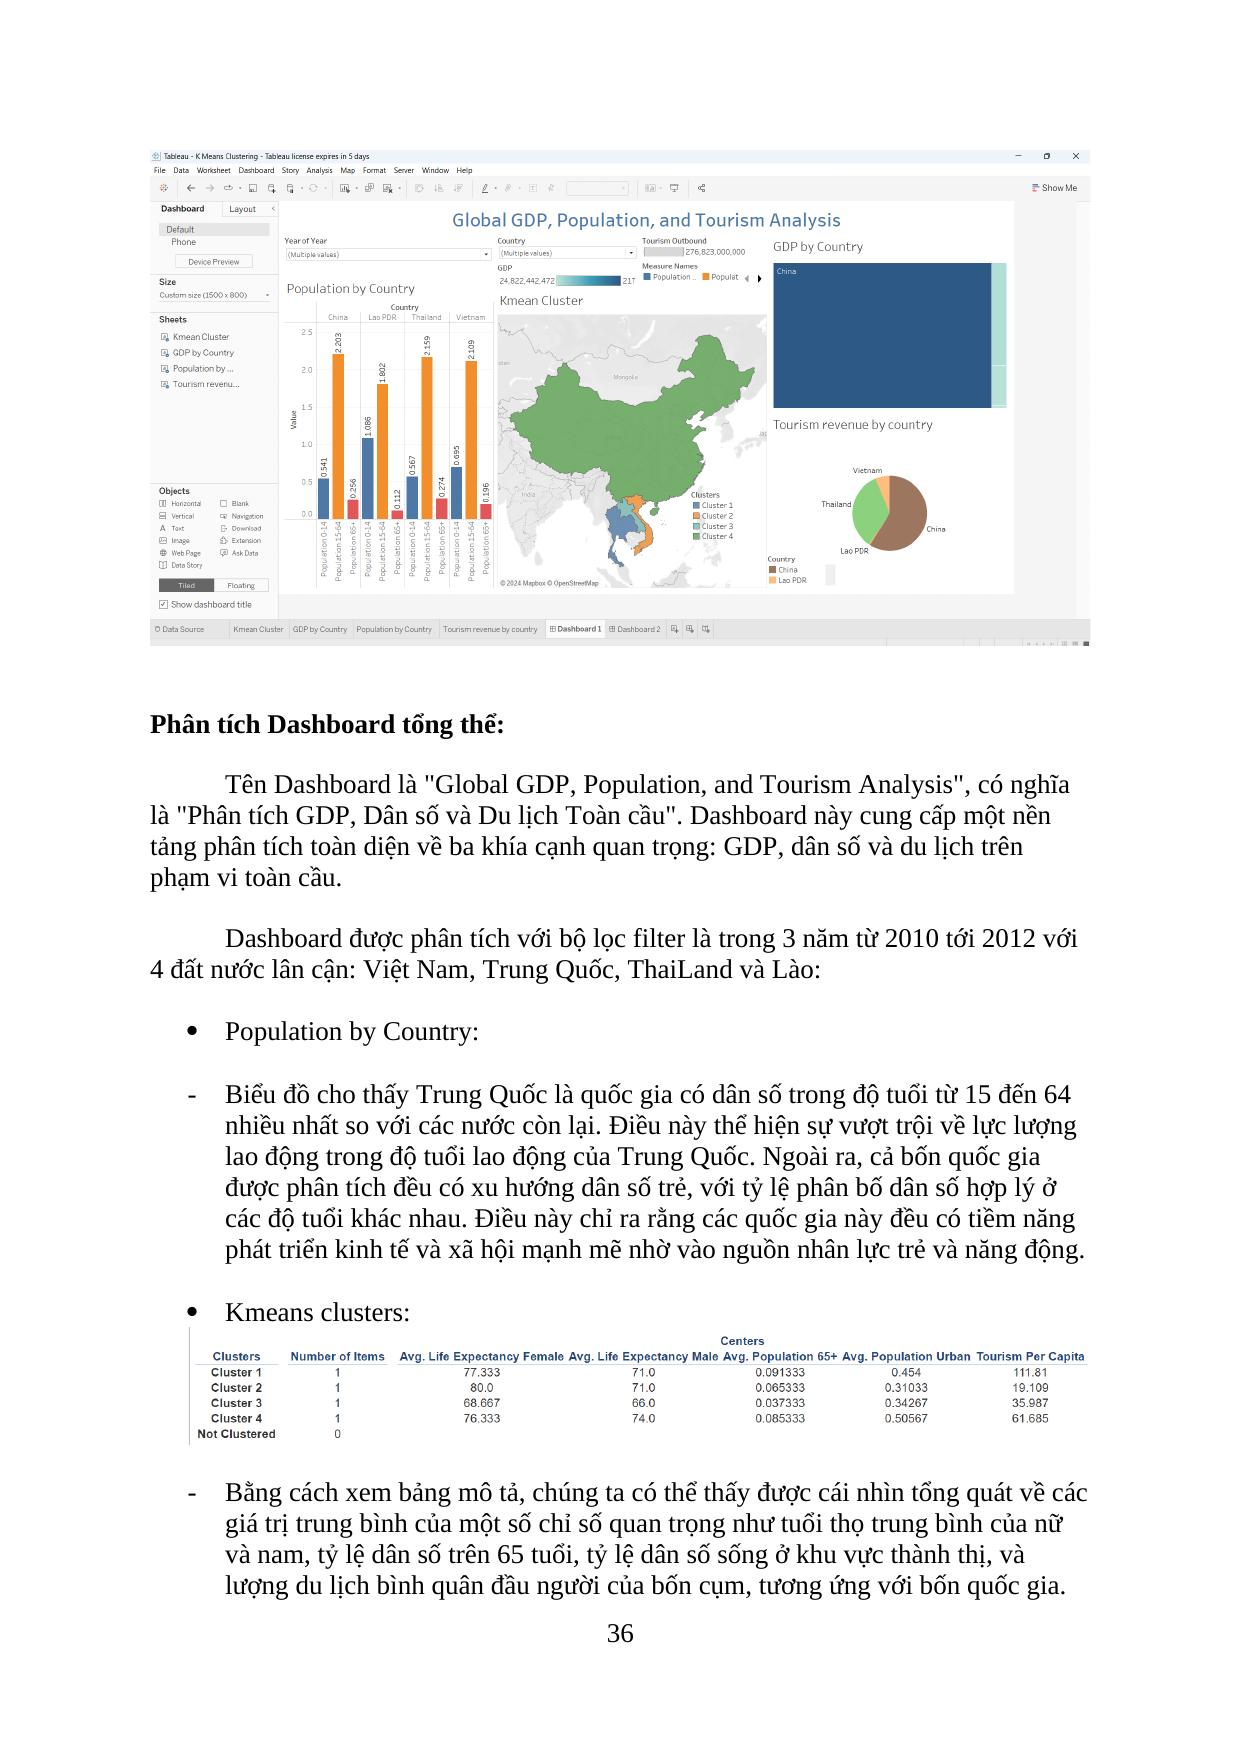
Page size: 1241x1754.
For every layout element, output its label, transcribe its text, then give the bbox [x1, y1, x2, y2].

picture [187, 1327, 1128, 1445]
text Phân tích Dashboard tổng thể: [150, 708, 1090, 739]
text Tên Dashboard là "Global GDP, Population, and Tourism Analysis", có nghĩa là "Phân tích GDP, Dân số và Du lịch Toàn cầu". Dashboard này cung cấp một nền tảng phân tích toàn diện về ba khía cạnh quan trọng: GDP, dân số và du lịch trên phạm vi toàn cầu. [150, 768, 1090, 893]
text Dashboard được phân tích với bộ lọc filter là trong 3 năm từ 2010 tới 2012 với 4 đất nước lân cận: Việt Nam, Trung Quốc, ThaiLand và Lào: [150, 922, 1090, 984]
picture [150, 150, 1091, 646]
list Bằng cách xem bảng mô tả, chúng ta có thể thấy được cái nhìn tổng quát về các giá trị trung bình của một số chỉ số quan trọng như tuổi thọ trung bình của nữ và nam, tỷ lệ dân số trên 65 tuổi, tỷ lệ dân số sống ở khu vực thành thị, và lượng du lịch bình quân đầu người của bốn cụm, tương ứng với bốn quốc gia. [187, 1476, 1090, 1600]
list Biểu đồ cho thấy Trung Quốc là quốc gia có dân số trong độ tuổi từ 15 đến 64 nhiều nhất so với các nước còn lại. Điều này thể hiện sự vượt trội về lực lượng lao động trong độ tuổi lao động của Trung Quốc. Ngoài ra, cả bốn quốc gia được phân tích đều có xu hướng dân số trẻ, với tỷ lệ phân bố dân số hợp lý ở các độ tuổi khác nhau. Điều này chỉ ra rằng các quốc gia này đều có tiềm năng phát triển kinh tế và xã hội mạnh mẽ nhờ vào nguồn nhân lực trẻ và năng động. [187, 1078, 1090, 1264]
list Population by Country: [187, 1015, 1090, 1047]
list Kmeans clusters: [187, 1296, 1090, 1327]
